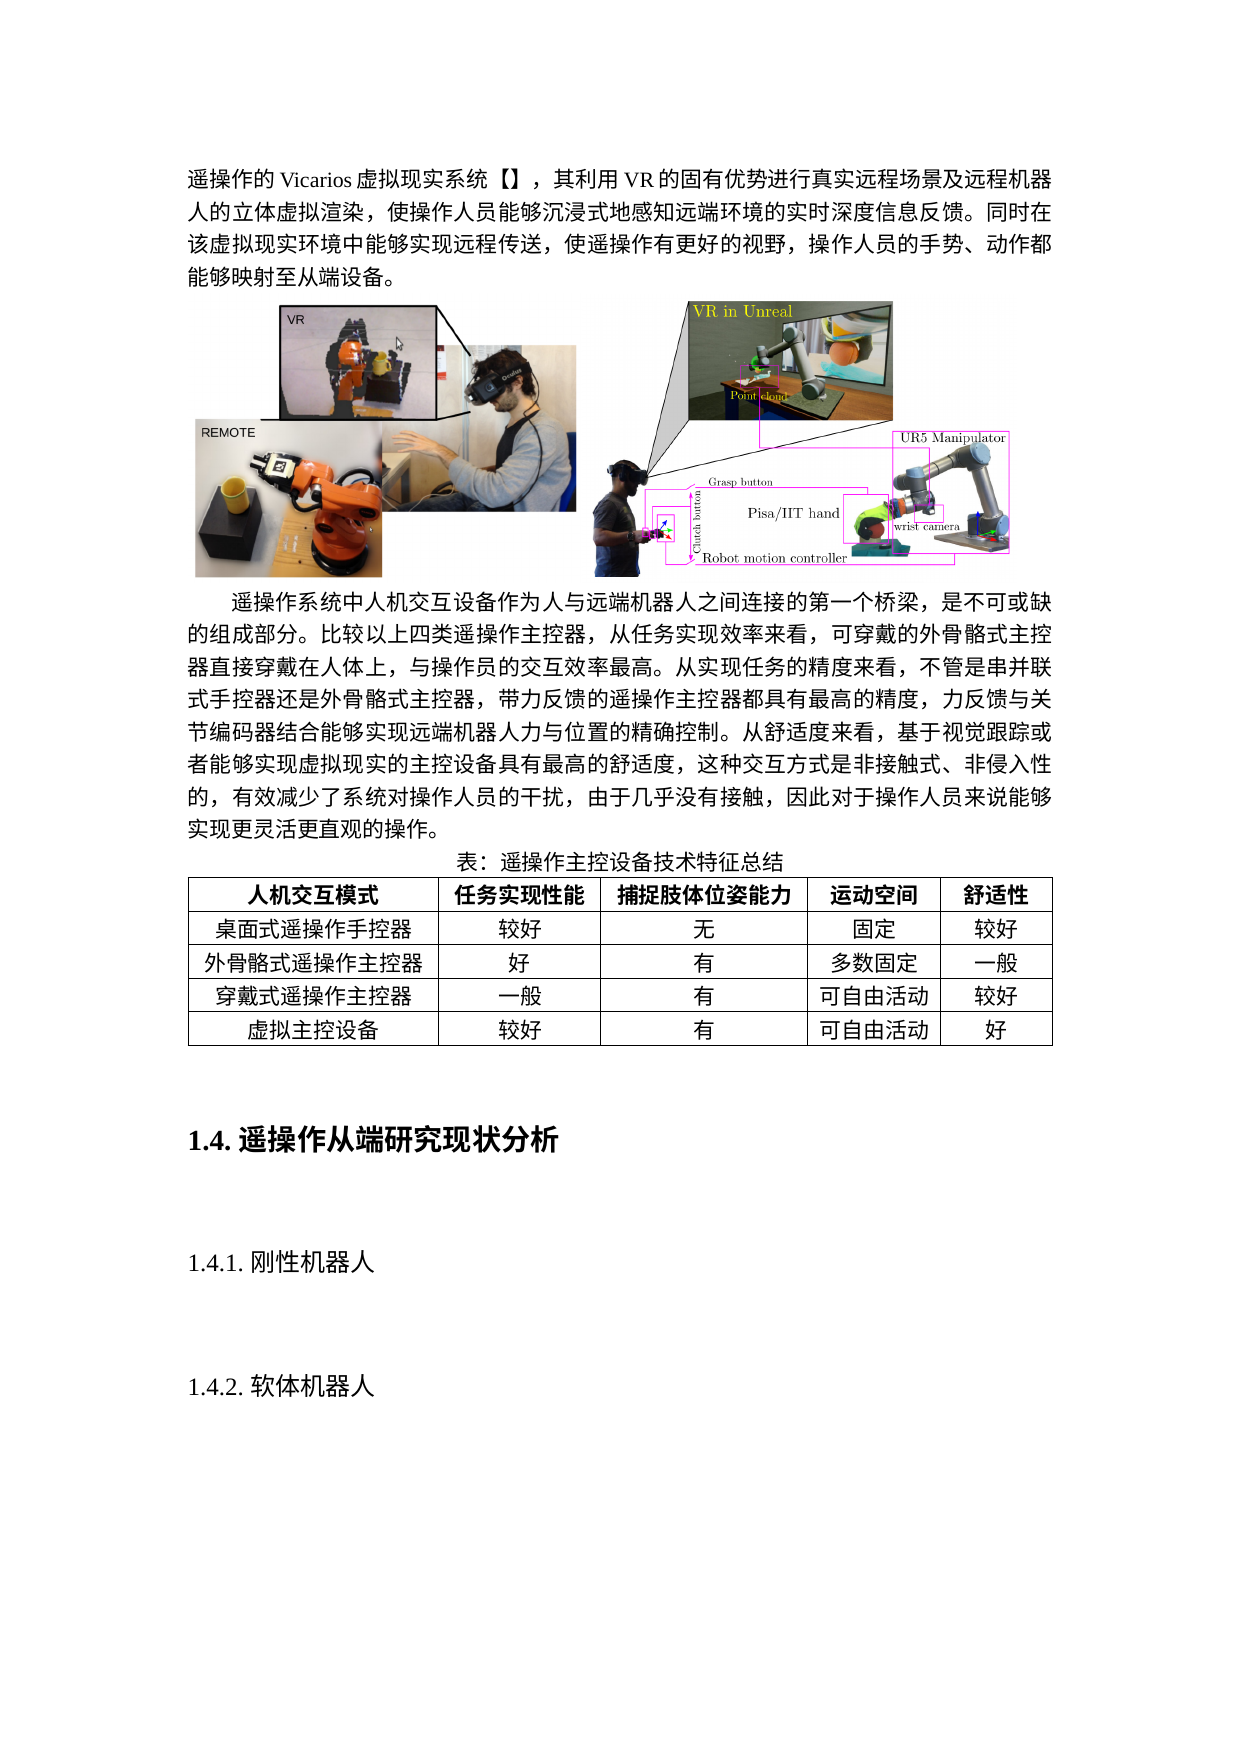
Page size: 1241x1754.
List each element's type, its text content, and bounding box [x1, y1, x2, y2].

subtitle 刚性机器人 [187, 1228, 1053, 1293]
table_cell 可自由活动 [808, 979, 940, 1011]
table_cell 固定 [808, 912, 940, 944]
table_cell 较好 [439, 1012, 600, 1045]
table_cell 较好 [439, 912, 600, 944]
table_cell 多数固定 [808, 945, 940, 978]
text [187, 162, 1053, 292]
table_header 捕捉肢体位姿能力 [601, 878, 807, 911]
table_cell 穿戴式遥操作主控器 [189, 979, 438, 1011]
subtitle 软体机器人 [187, 1352, 1053, 1417]
table_cell 较好 [941, 912, 1052, 944]
table_cell 桌面式遥操作手控器 [189, 912, 438, 944]
table_cell 有 [601, 945, 807, 978]
table_cell 好 [941, 1012, 1052, 1045]
table_header 任务实现性能 [439, 878, 600, 911]
table_cell 较好 [941, 979, 1052, 1011]
table_cell 好 [439, 945, 600, 978]
table_cell 有 [601, 979, 807, 1011]
table_header 舒适性 [941, 878, 1052, 911]
table_cell 一般 [439, 979, 600, 1011]
table_cell 有 [601, 1012, 807, 1045]
subtitle 遥操作从端研究现状分析 [187, 1105, 1053, 1170]
table_cell 无 [601, 912, 807, 944]
table_header 运动空间 [808, 878, 940, 911]
table_header 人机交互模式 [189, 878, 438, 911]
text 表：遥操作主控设备技术特征总结 [187, 844, 1053, 877]
text 遥操作系统中人机交互设备作为人与远端机器人之间连接的第一个桥梁，是不可或缺的组成部分。比较以上四类遥操作主控器，从任务实现效率来看，可穿戴的外骨骼式主控器直接穿戴在人体上，与操作员的交互效率最高。从实现任务的精度来看，不管是串并联式手控器还是外骨骼式主控器，带力反馈的遥操作主控器都具有最高的精度，力反馈与关节编码器结合能够实现远端机器人力与位置的精确控制。从舒适度来看，基于视觉跟踪或者能够实现虚拟现实的主控设备具有最高的舒适度，这种交互方式是非接触式、非侵入性的，有效减少了系统对操作人员的干扰，由于几乎没有接触，因此对于操作人员来说能够实现更灵活更直观的操作。 [187, 584, 1053, 844]
picture [187, 293, 1018, 583]
table_cell 外骨骼式遥操作主控器 [189, 945, 438, 978]
table_cell 虚拟主控设备 [189, 1012, 438, 1045]
table_cell 一般 [941, 945, 1052, 978]
table_cell 可自由活动 [808, 1012, 940, 1045]
